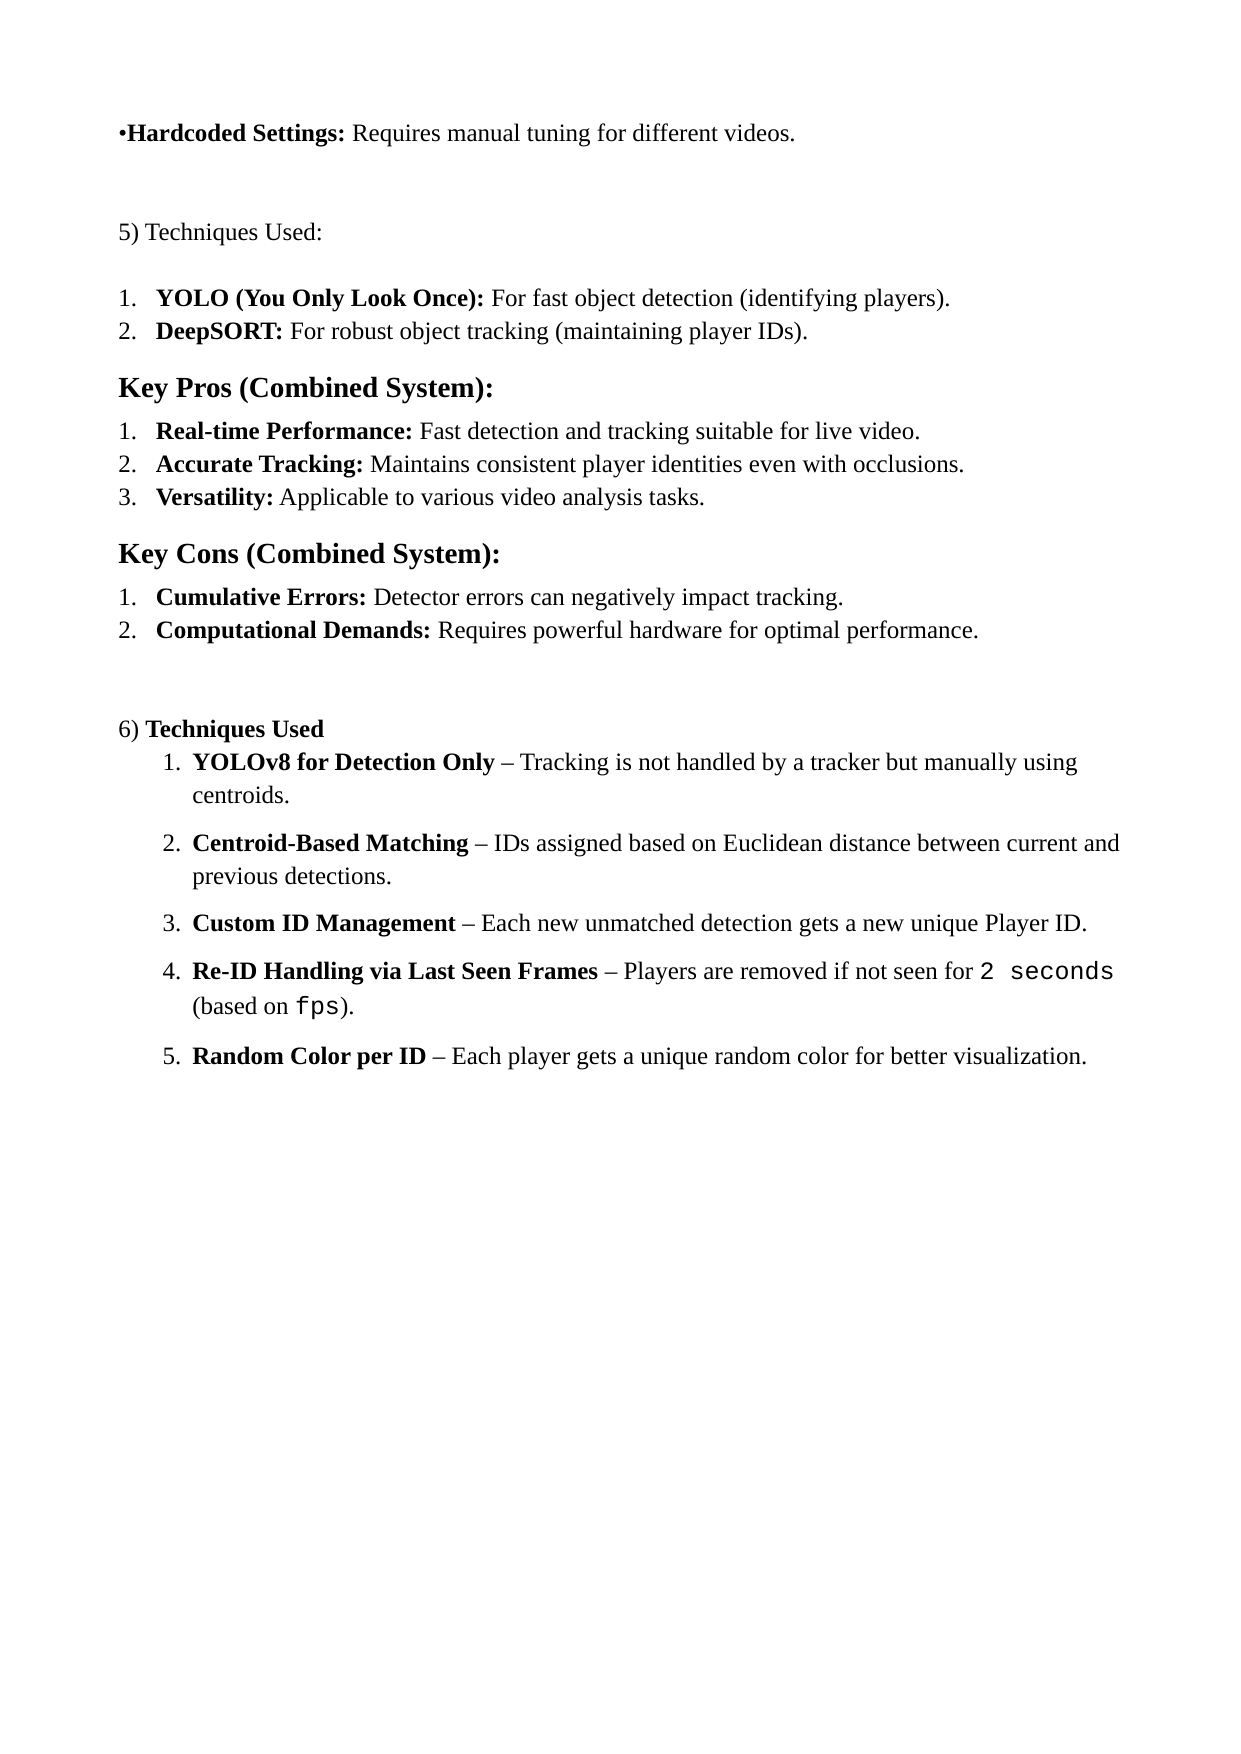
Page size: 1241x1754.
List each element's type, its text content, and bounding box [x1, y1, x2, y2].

text 1. Cumulative Errors: Detector errors can negatively impact tracking. [118, 582, 1122, 611]
text 3. Versatility: Applicable to various video analysis tasks. [118, 482, 1122, 511]
text 2. Accurate Tracking: Maintains consistent player identities even with occlusions. [118, 449, 1122, 478]
text 2. DeepSORT: For robust object tracking (maintaining player IDs). [118, 316, 1122, 345]
list Custom ID Management – Each new unmatched detection gets a new unique Player ID. [162, 908, 1122, 937]
subtitle Key Pros (Combined System): [118, 370, 1122, 404]
list Random Color per ID – Each player gets a unique random color for better visualization. [162, 1041, 1122, 1070]
text 5) Techniques Used: [118, 217, 1122, 246]
list YOLOv8 for Detection Only – Tracking is not handled by a tracker but manually using centroids. [162, 747, 1122, 809]
subtitle Key Cons (Combined System): [118, 536, 1122, 569]
list Centroid-Based Matching – IDs assigned based on Euclidean distance between current and previous detections. [162, 828, 1122, 889]
text 6) Techniques Used [118, 714, 1122, 743]
text 2. Computational Demands: Requires powerful hardware for optimal performance. [118, 615, 1122, 644]
text 1. Real-time Performance: Fast detection and tracking suitable for live video. [118, 416, 1122, 445]
list Re-ID Handling via Last Seen Frames – Players are removed if not seen for 2 seconds (based on fps). [162, 956, 1122, 1022]
text •Hardcoded Settings: Requires manual tuning for different videos. [118, 118, 1122, 147]
text 1. YOLO (You Only Look Once): For fast object detection (identifying players). [118, 283, 1122, 312]
